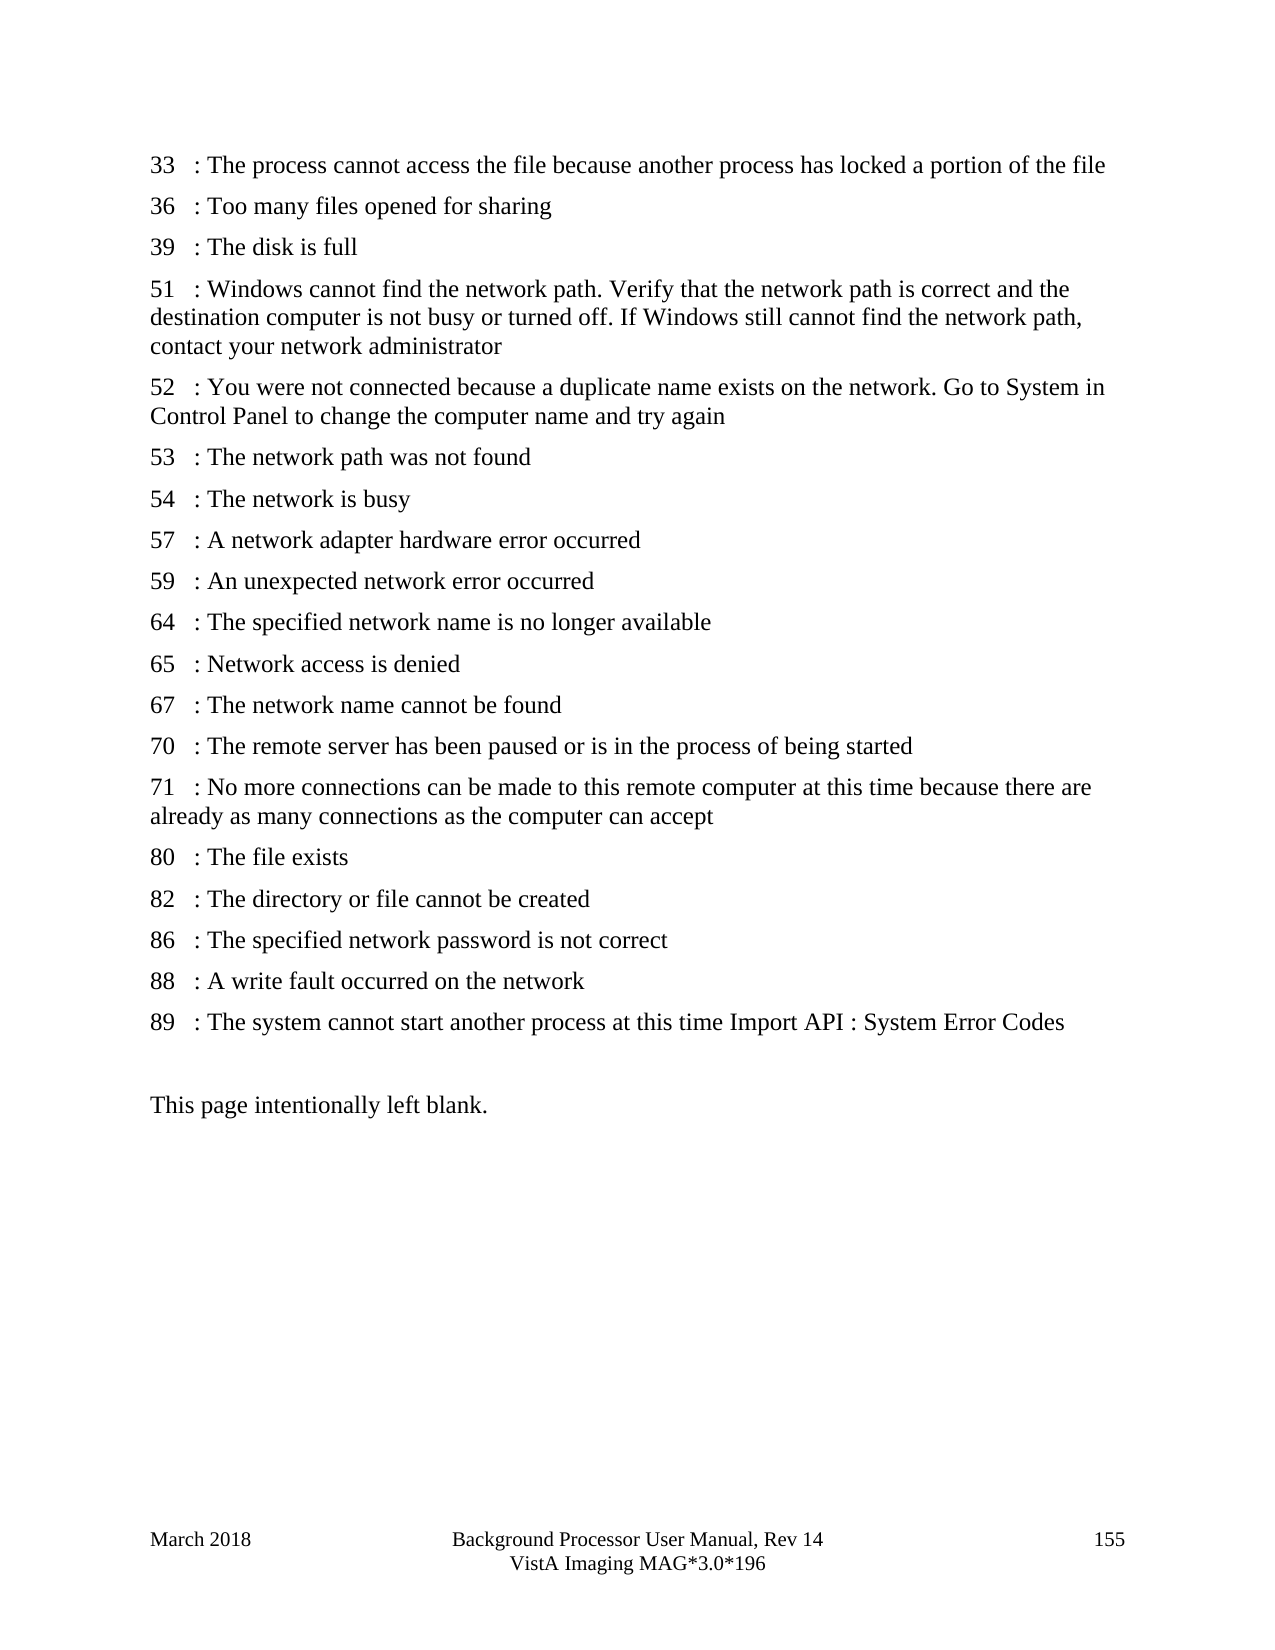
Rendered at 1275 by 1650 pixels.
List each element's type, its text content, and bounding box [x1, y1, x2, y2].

text 88 : A write fault occurred on the network [150, 966, 1125, 995]
text 70 : The remote server has been paused or is in the process of being started [150, 731, 1125, 760]
text 52 : You were not connected because a duplicate name exists on the network. Go to System in Control Panel to change the computer name and try again [150, 372, 1125, 430]
text 57 : A network adapter hardware error occurred [150, 525, 1125, 554]
text 36 : Too many files opened for sharing [150, 191, 1125, 220]
text 65 : Network access is denied [150, 649, 1125, 677]
text 33 : The process cannot access the file because another process has locked a portion of the file [150, 150, 1125, 179]
text 53 : The network path was not found [150, 442, 1125, 471]
text 89 : The system cannot start another process at this time Import API : System Error Codes [150, 1007, 1125, 1036]
text 67 : The network name cannot be found [150, 690, 1125, 719]
text 59 : An unexpected network error occurred [150, 566, 1125, 595]
text 64 : The specified network name is no longer available [150, 607, 1125, 636]
text This page intentionally left blank. [150, 1090, 1125, 1119]
text 82 : The directory or file cannot be created [150, 884, 1125, 912]
text 80 : The file exists [150, 842, 1125, 871]
text 86 : The specified network password is not correct [150, 925, 1125, 954]
text 51 : Windows cannot find the network path. Verify that the network path is correct and the destination computer is not busy or turned off. If Windows still cannot find the network path, contact your network administrator [150, 274, 1125, 360]
text 54 : The network is busy [150, 484, 1125, 512]
text 39 : The disk is full [150, 232, 1125, 261]
text 71 : No more connections can be made to this remote computer at this time because there are already as many connections as the computer can accept [150, 772, 1125, 830]
